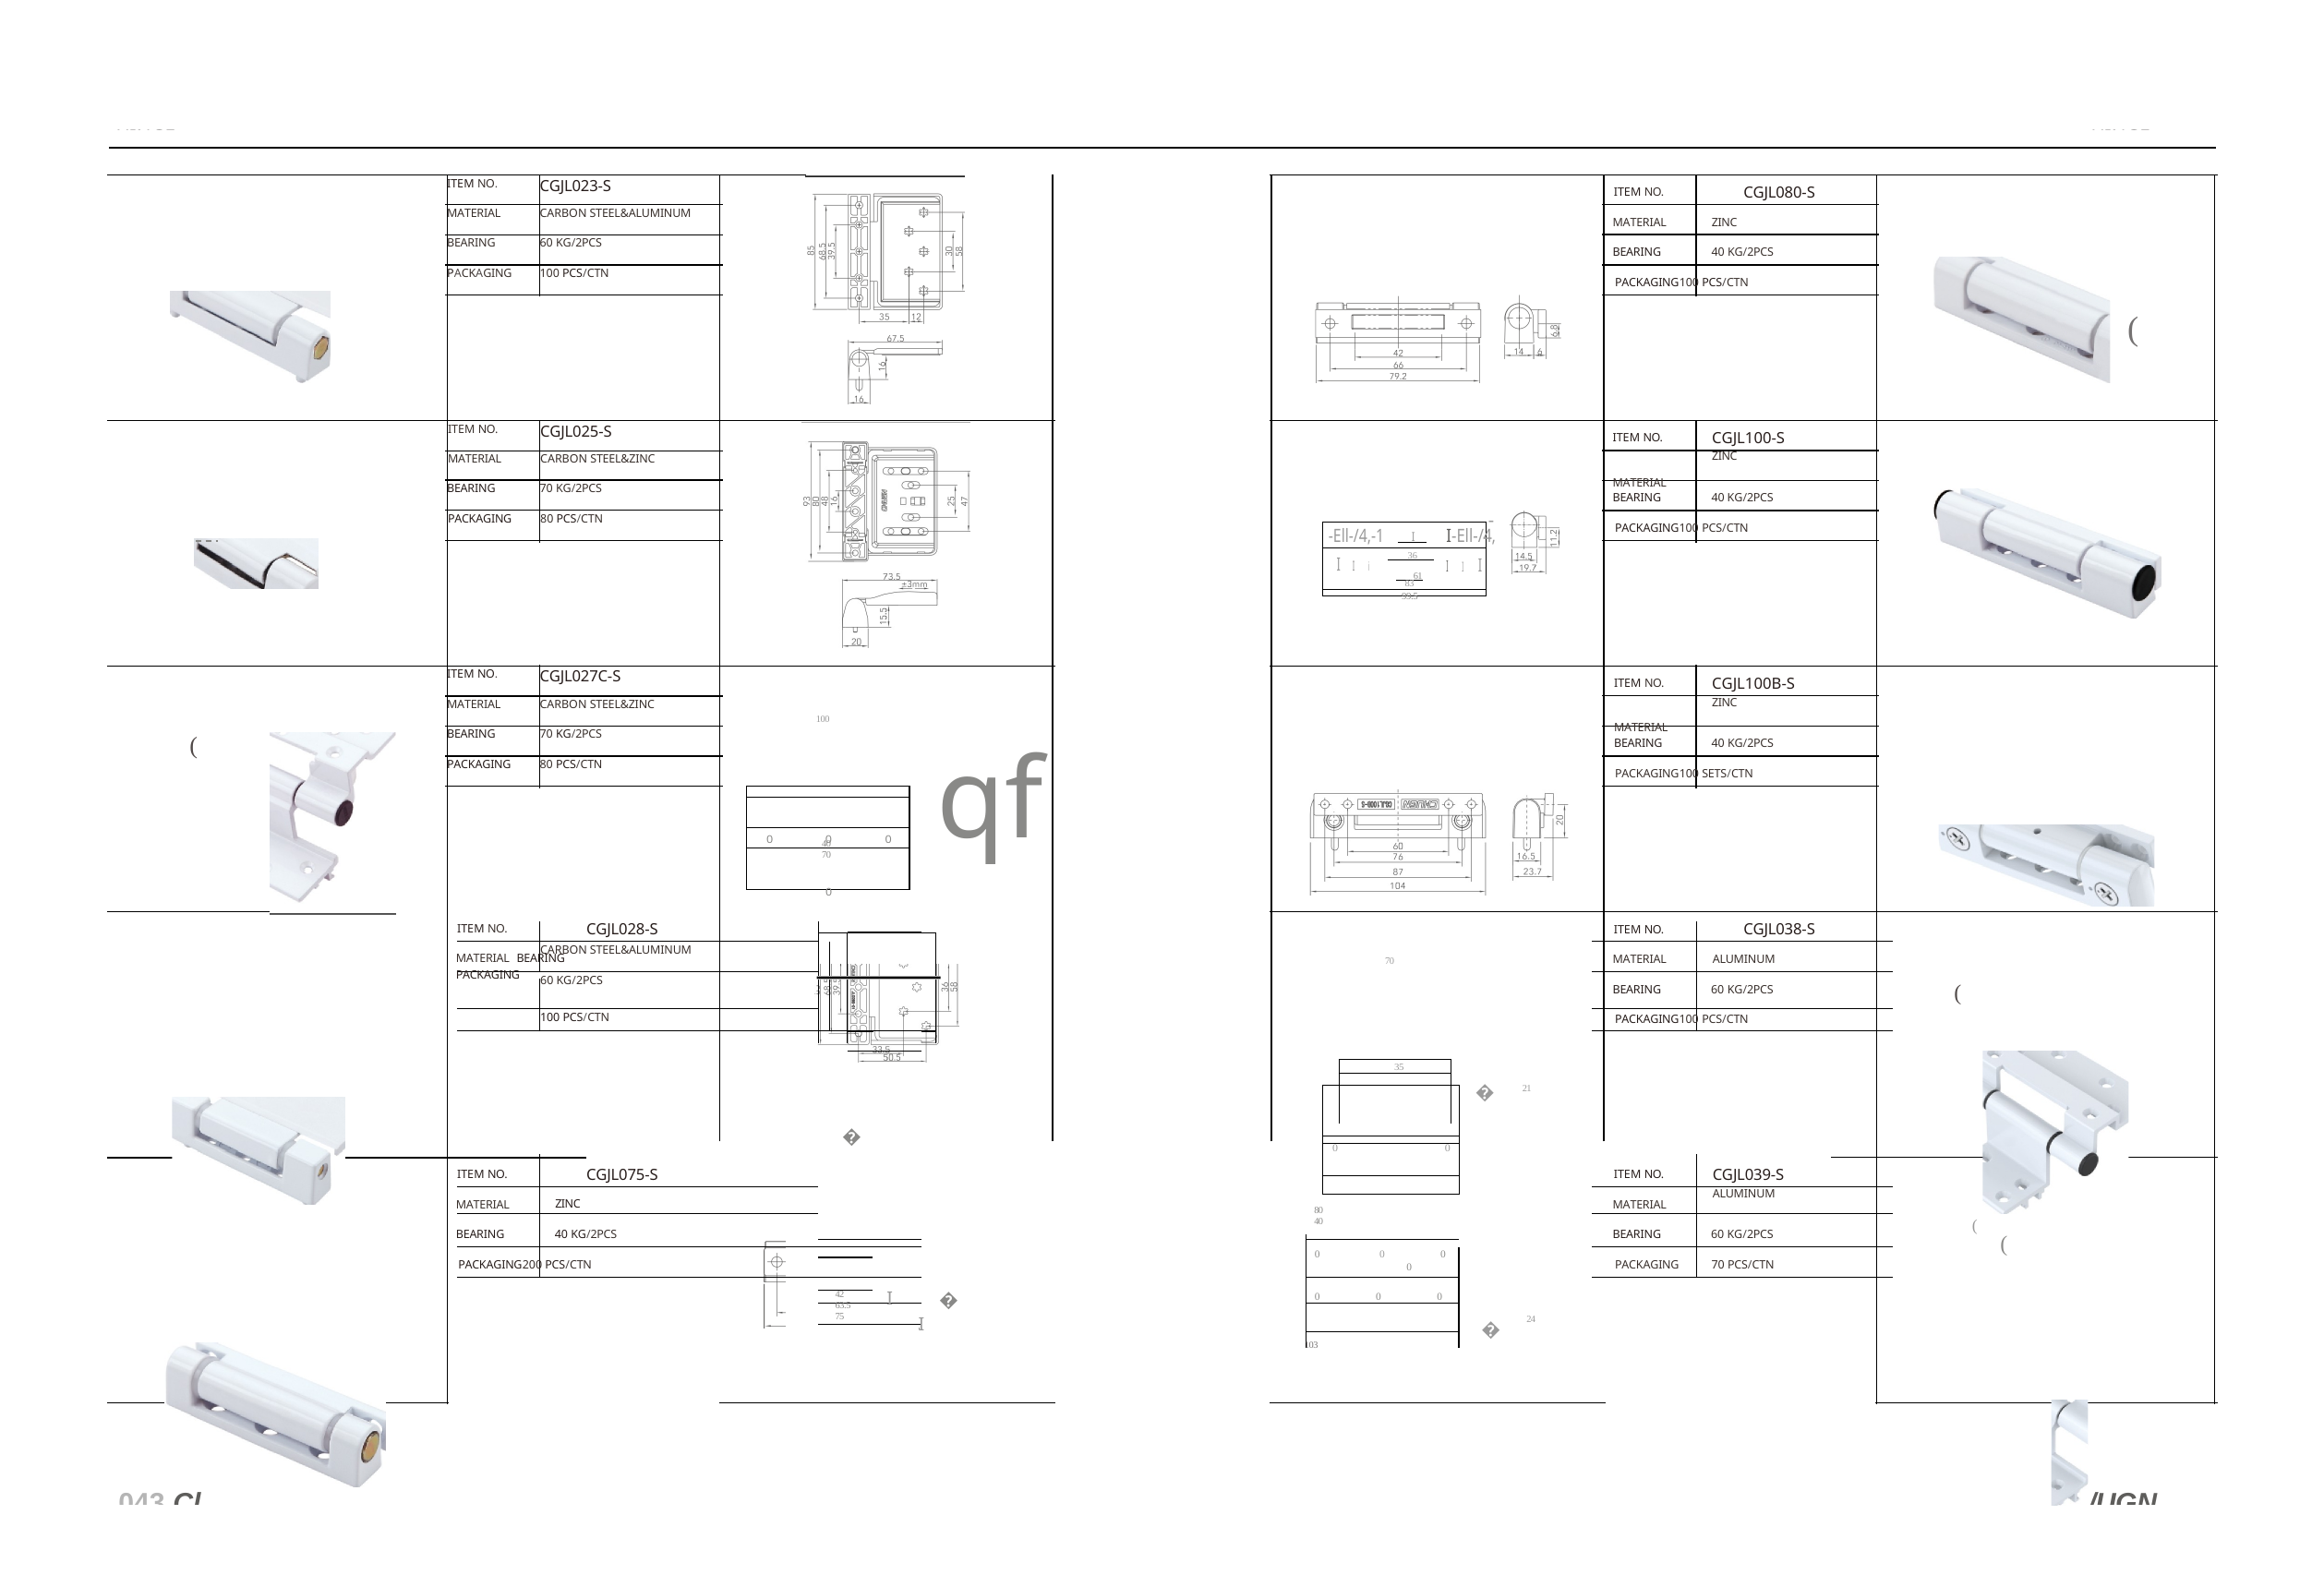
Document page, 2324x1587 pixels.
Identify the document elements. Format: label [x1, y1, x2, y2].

picture [805, 175, 965, 404]
picture [1510, 511, 1559, 574]
picture [194, 538, 319, 589]
picture [764, 1247, 786, 1277]
picture [814, 1009, 818, 1030]
picture [2051, 1400, 2089, 1506]
picture [1982, 1051, 2129, 1214]
picture [1309, 789, 1569, 896]
picture [764, 1278, 786, 1329]
picture [172, 1097, 345, 1205]
picture [270, 732, 396, 915]
picture [814, 964, 959, 1063]
picture [1938, 824, 2155, 907]
picture [764, 1241, 786, 1246]
picture [1933, 488, 2162, 619]
picture [170, 291, 331, 383]
picture [1315, 295, 1561, 383]
picture [1933, 257, 2111, 383]
picture [164, 1342, 386, 1487]
picture [801, 422, 970, 648]
